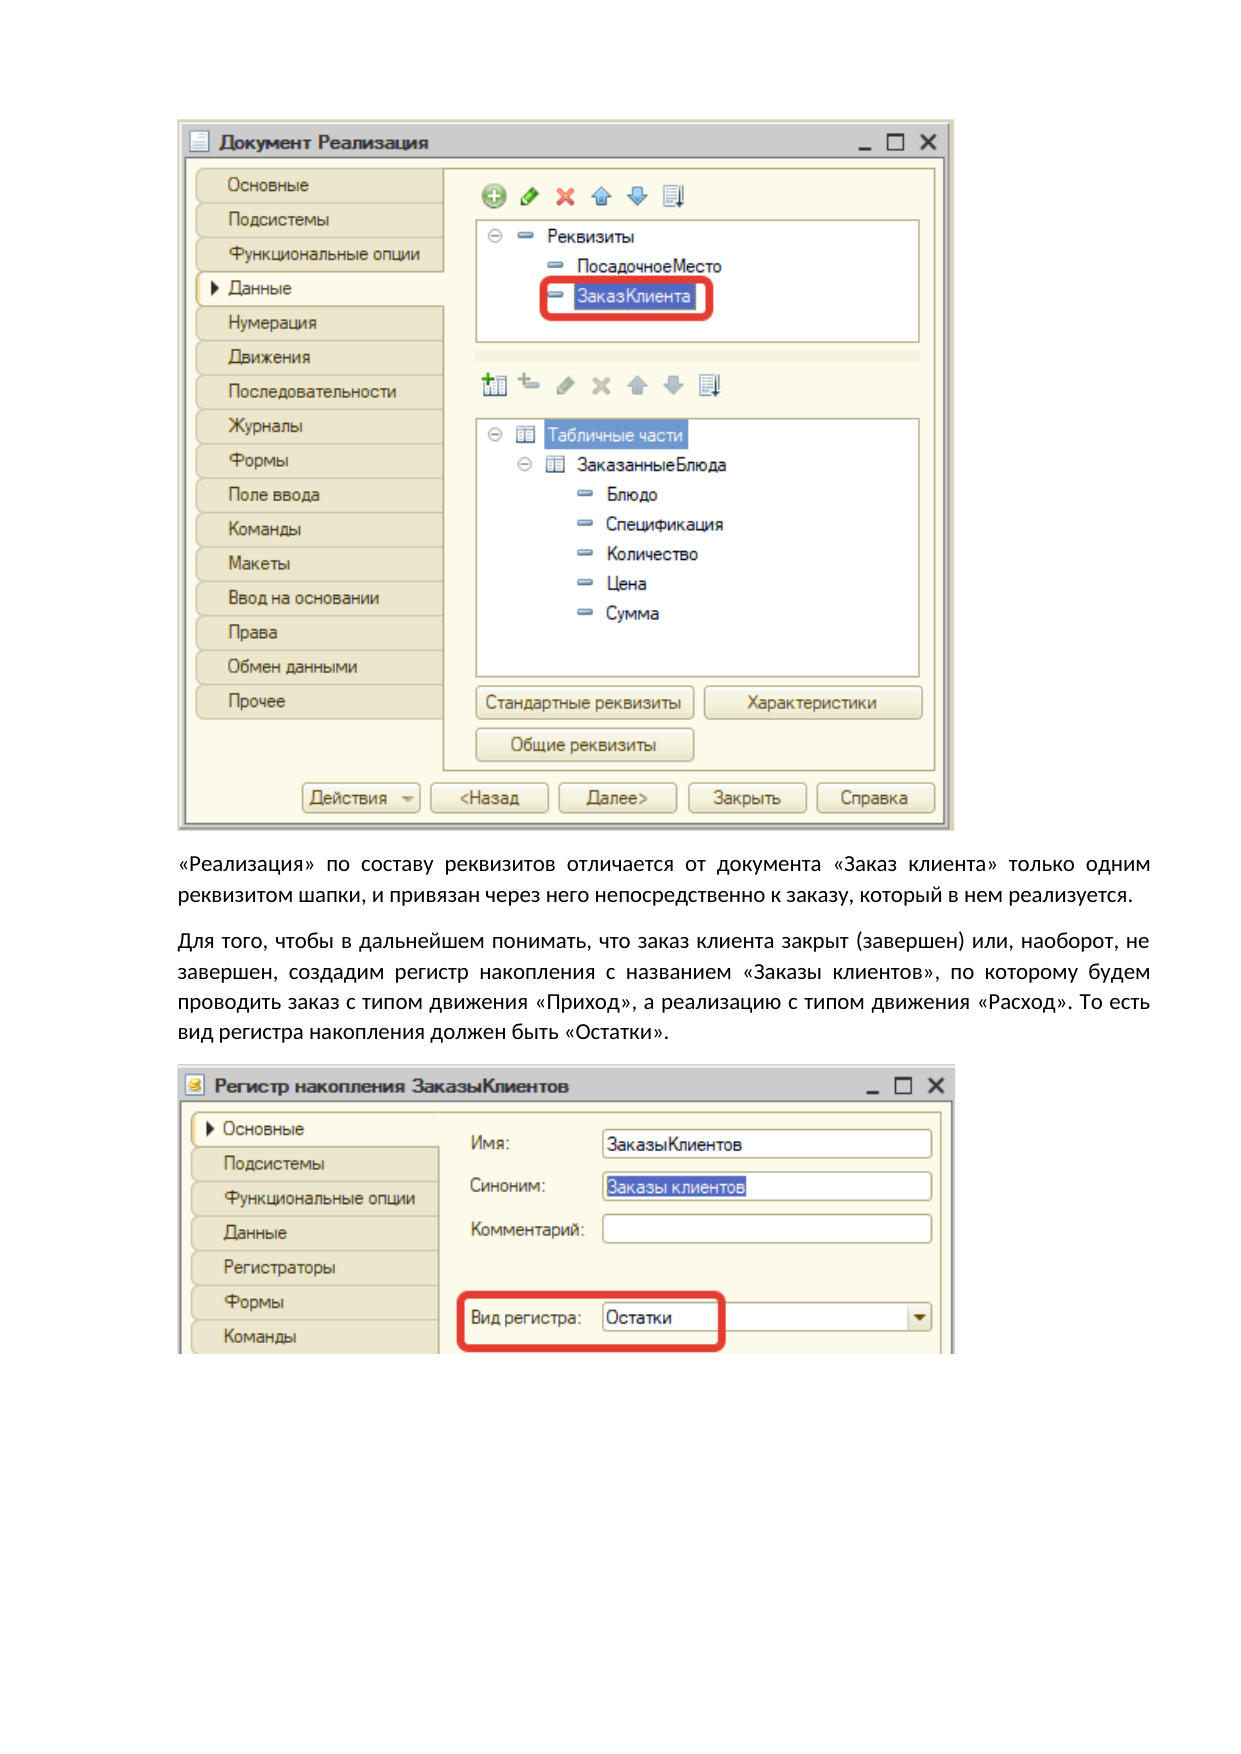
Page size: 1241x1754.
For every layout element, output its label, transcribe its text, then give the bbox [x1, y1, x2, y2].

text «Реализация» по составу реквизитов отличается от документа «Заказ клиента» только одним реквизитом шапки, и привязан через него непосредственно к заказу, который в нем реализуется. [177, 849, 1152, 908]
picture [177, 1064, 956, 1354]
text Для того, чтобы в дальнейшем понимать, что заказ клиента закрыт (завершен) или, наоборот, не завершен, создадим регистр накопления с названием «Заказы клиентов», по которому будем проводить заказ с типом движения «Приход», а реализацию с типом движения «Расход». То есть вид регистра накопления должен быть «Остатки». [177, 927, 1152, 1045]
picture [177, 118, 956, 831]
